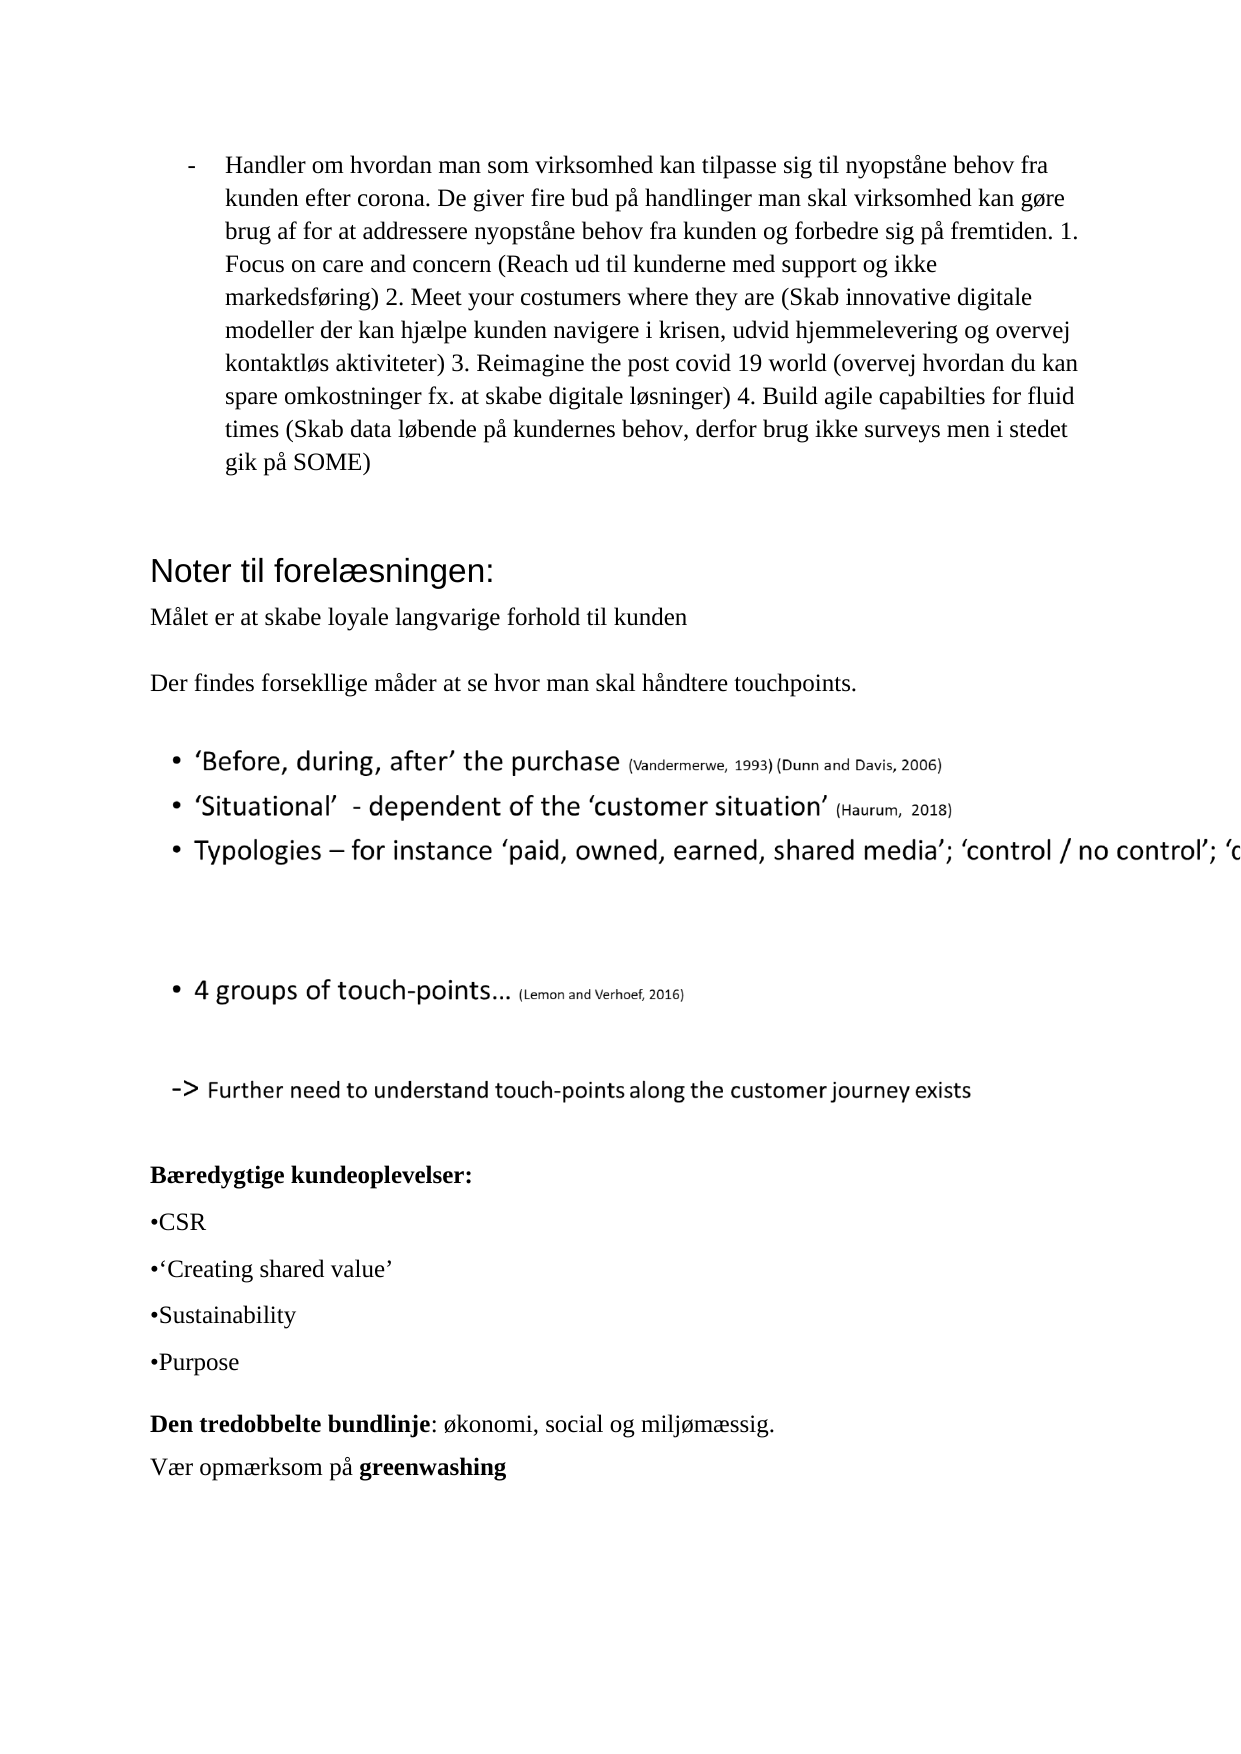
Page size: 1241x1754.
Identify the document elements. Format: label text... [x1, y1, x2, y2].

list Handler om hvordan man som virksomhed kan tilpasse sig til nyopståne behov fra kunden efter corona. De giver fire bud på handlinger man skal virksomhed kan gøre brug af for at addressere nyopståne behov fra kunden og forbedre sig på fremtiden. 1. Focus on care and concern (Reach ud til kunderne med support og ikke markedsføring) 2. Meet your costumers where they are (Skab innovative digitale modeller der kan hjælpe kunden navigere i krisen, udvid hjemmelevering og overvej kontaktløs aktiviteter) 3. Reimagine the post covid 19 world (overvej hvordan du kan spare omkostninger fx. at skabe digitale løsninger) 4. Build agile capabilties for fluid times (Skab data løbende på kundernes behov, derfor brug ikke surveys men i stedet gik på SOME) [187, 150, 1090, 476]
text Den tredobbelte bundlinje: økonomi, social og miljømæssig. [150, 1409, 1090, 1438]
text Der findes forsekllige måder at se hvor man skal håndtere touchpoints. [150, 668, 1090, 696]
subtitle Bæredygtige kundeoplevelser: [150, 1160, 1090, 1189]
text Målet er at skabe loyale langvarige forhold til kunden [150, 602, 1090, 630]
text •Sustainability [150, 1303, 1090, 1329]
subtitle Noter til forelæsningen: [150, 551, 1090, 589]
picture [150, 733, 1241, 1128]
text •‘Creating shared value’ [150, 1257, 1090, 1282]
text •Purpose [150, 1350, 1090, 1376]
text •CSR [150, 1210, 1090, 1236]
text Vær opmærksom på greenwashing [150, 1452, 1090, 1481]
